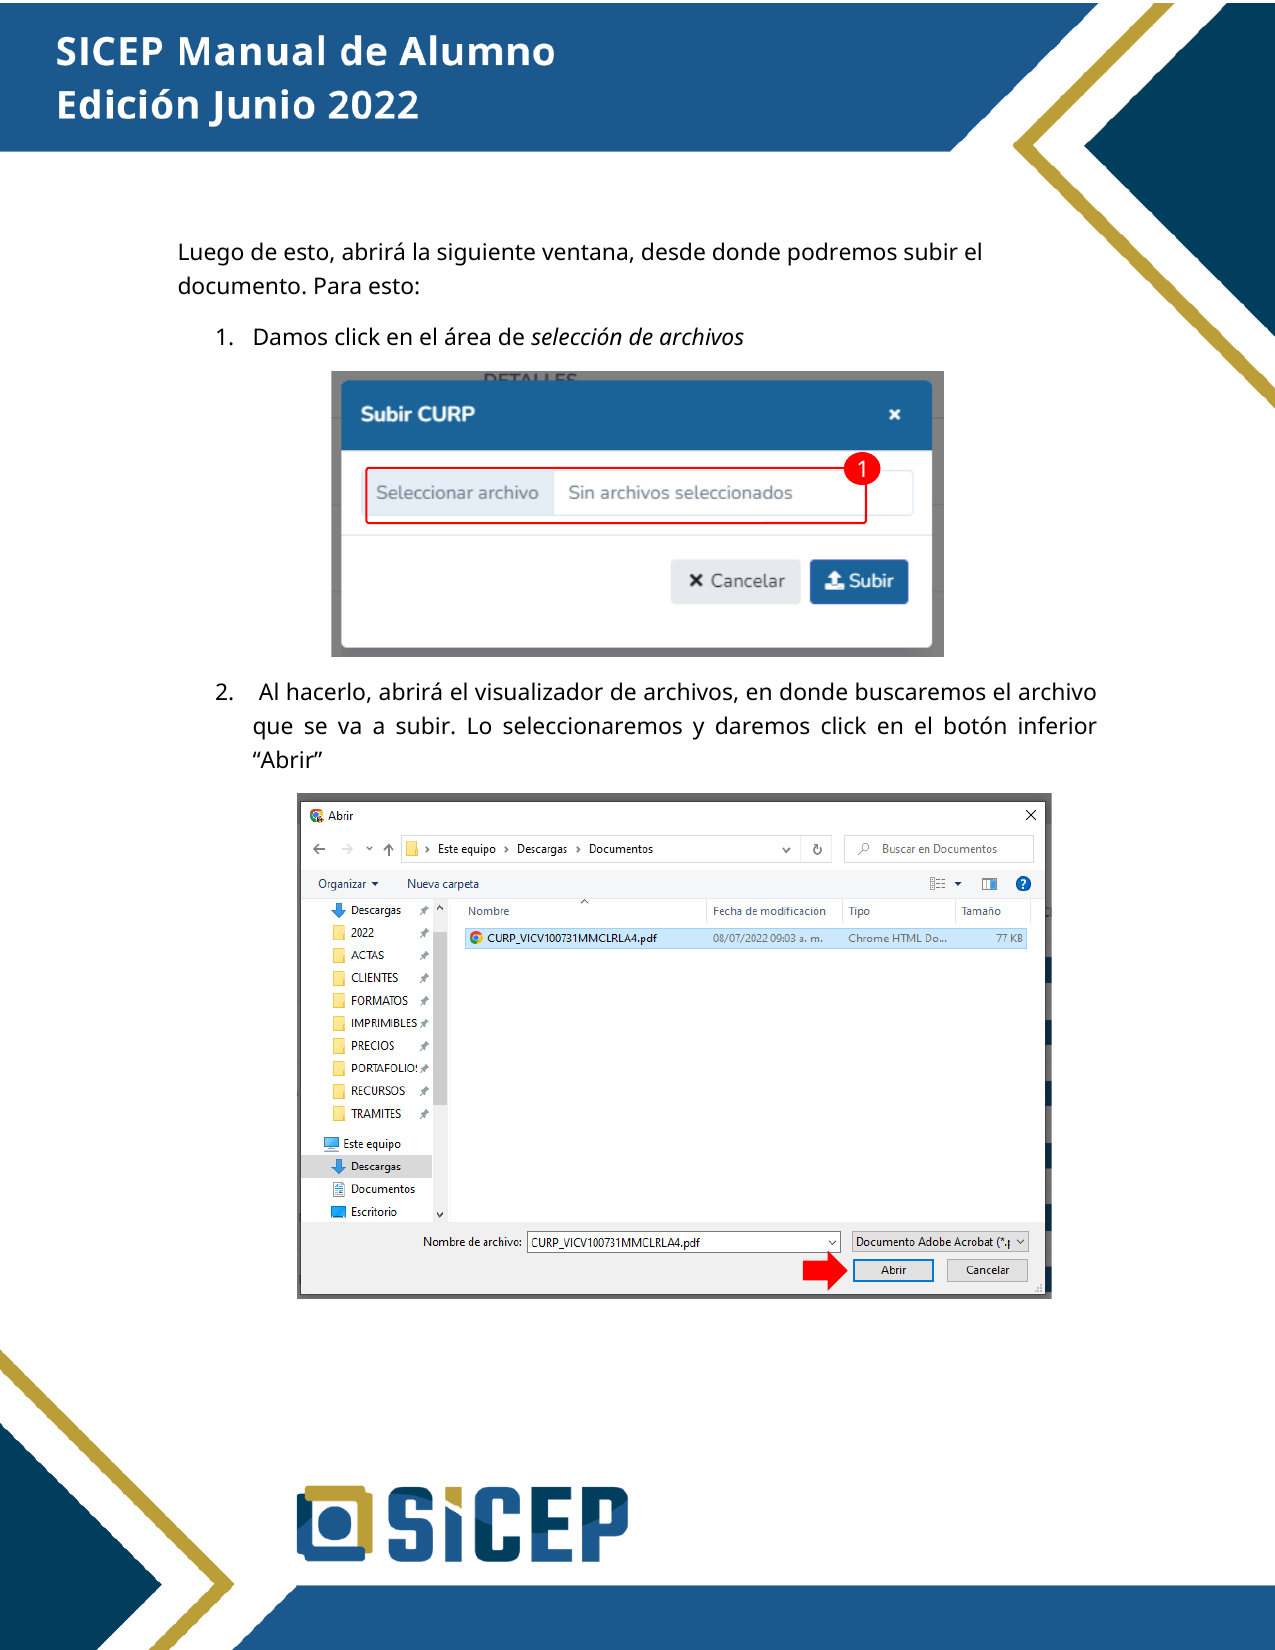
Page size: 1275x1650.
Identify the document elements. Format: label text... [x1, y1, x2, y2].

picture [0, 1326, 1275, 1650]
text Luego de esto, abrirá la siguiente ventana, desde donde podremos subir el documento. Para esto: [177, 236, 1098, 301]
list Al hacerlo, abrirá el visualizador de archivos, en donde buscaremos el archivo que se va a subir. Lo seleccionaremos y daremos click en el botón inferior “Abrir” [215, 676, 1098, 775]
picture [0, 3, 1275, 657]
picture [297, 793, 1052, 1299]
list Damos click en el área de selección de archivos [215, 321, 1098, 352]
